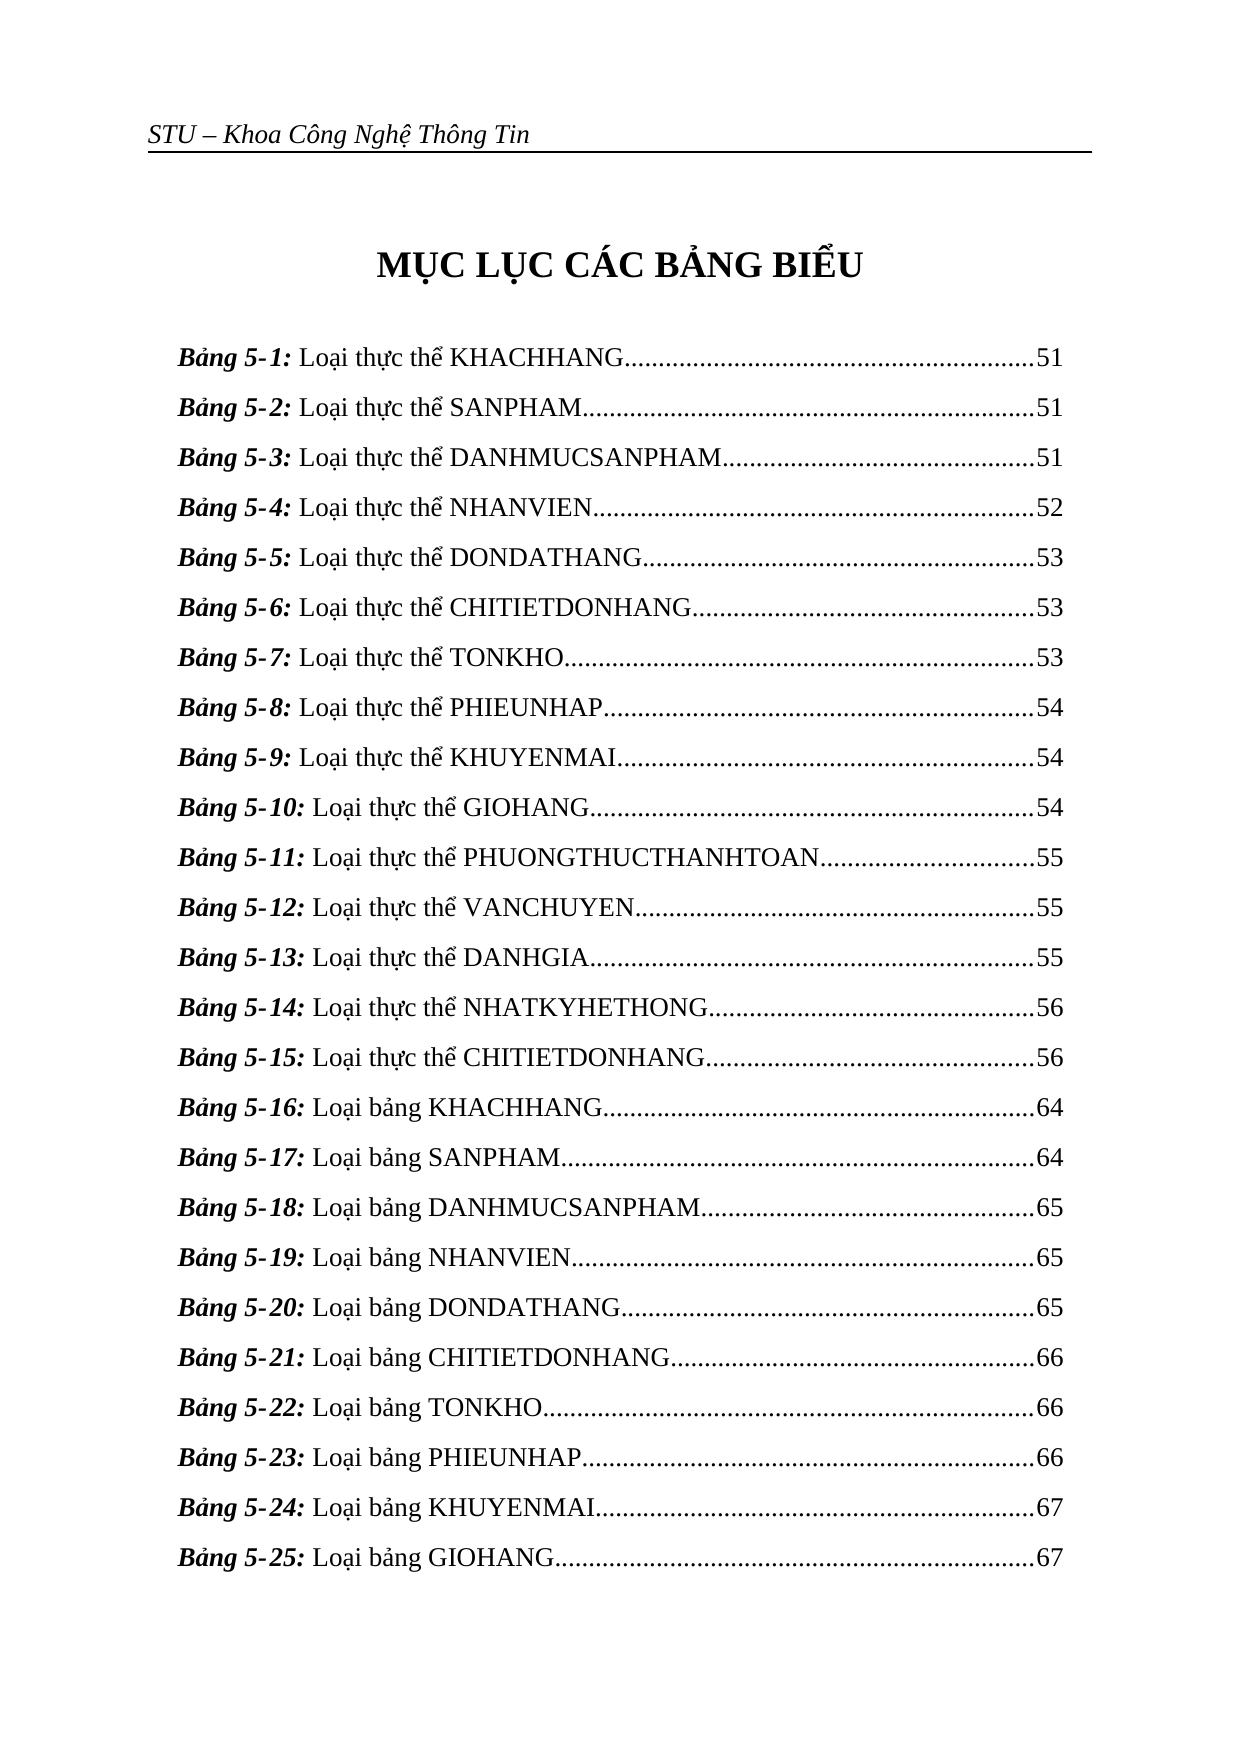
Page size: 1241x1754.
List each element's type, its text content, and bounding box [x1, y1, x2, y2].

text Bảng 5-5: Loại thực thể DONDATHANG 53 [177, 536, 1063, 573]
text Bảng 5-25: Loại bảng GIOHANG 67 [177, 1536, 1063, 1573]
title MỤC LỤC CÁC BẢNG BIỂU [148, 244, 1092, 286]
text Bảng 5-7: Loại thực thể TONKHO 53 [177, 636, 1063, 673]
text Bảng 5-4: Loại thực thể NHANVIEN 52 [177, 486, 1063, 523]
text Bảng 5-17: Loại bảng SANPHAM 64 [177, 1136, 1063, 1173]
text Bảng 5-3: Loại thực thể DANHMUCSANPHAM 51 [177, 436, 1063, 473]
text Bảng 5-16: Loại bảng KHACHHANG 64 [177, 1086, 1063, 1123]
text Bảng 5-22: Loại bảng TONKHO 66 [177, 1386, 1063, 1423]
text Bảng 5-12: Loại thực thể VANCHUYEN 55 [177, 886, 1063, 923]
text Bảng 5-19: Loại bảng NHANVIEN 65 [177, 1236, 1063, 1273]
text Bảng 5-2: Loại thực thể SANPHAM 51 [177, 386, 1063, 423]
text Bảng 5-9: Loại thực thể KHUYENMAI 54 [177, 736, 1063, 773]
text Bảng 5-20: Loại bảng DONDATHANG 65 [177, 1286, 1063, 1323]
text Bảng 5-8: Loại thực thể PHIEUNHAP 54 [177, 686, 1063, 723]
text Bảng 5-13: Loại thực thể DANHGIA 55 [177, 936, 1063, 973]
text Bảng 5-10: Loại thực thể GIOHANG 54 [177, 786, 1063, 823]
text Bảng 5-15: Loại thực thể CHITIETDONHANG 56 [177, 1036, 1063, 1073]
text Bảng 5-21: Loại bảng CHITIETDONHANG 66 [177, 1336, 1063, 1373]
text Bảng 5-11: Loại thực thể PHUONGTHUCTHANHTOAN 55 [177, 836, 1063, 873]
text Bảng 5-14: Loại thực thể NHATKYHETHONG 56 [177, 986, 1063, 1023]
text Bảng 5-1: Loại thực thể KHACHHANG 51 [177, 336, 1063, 373]
text Bảng 5-24: Loại bảng KHUYENMAI 67 [177, 1486, 1063, 1523]
text Bảng 5-6: Loại thực thể CHITIETDONHANG 53 [177, 586, 1063, 623]
text Bảng 5-18: Loại bảng DANHMUCSANPHAM 65 [177, 1186, 1063, 1223]
text Bảng 5-23: Loại bảng PHIEUNHAP 66 [177, 1436, 1063, 1473]
